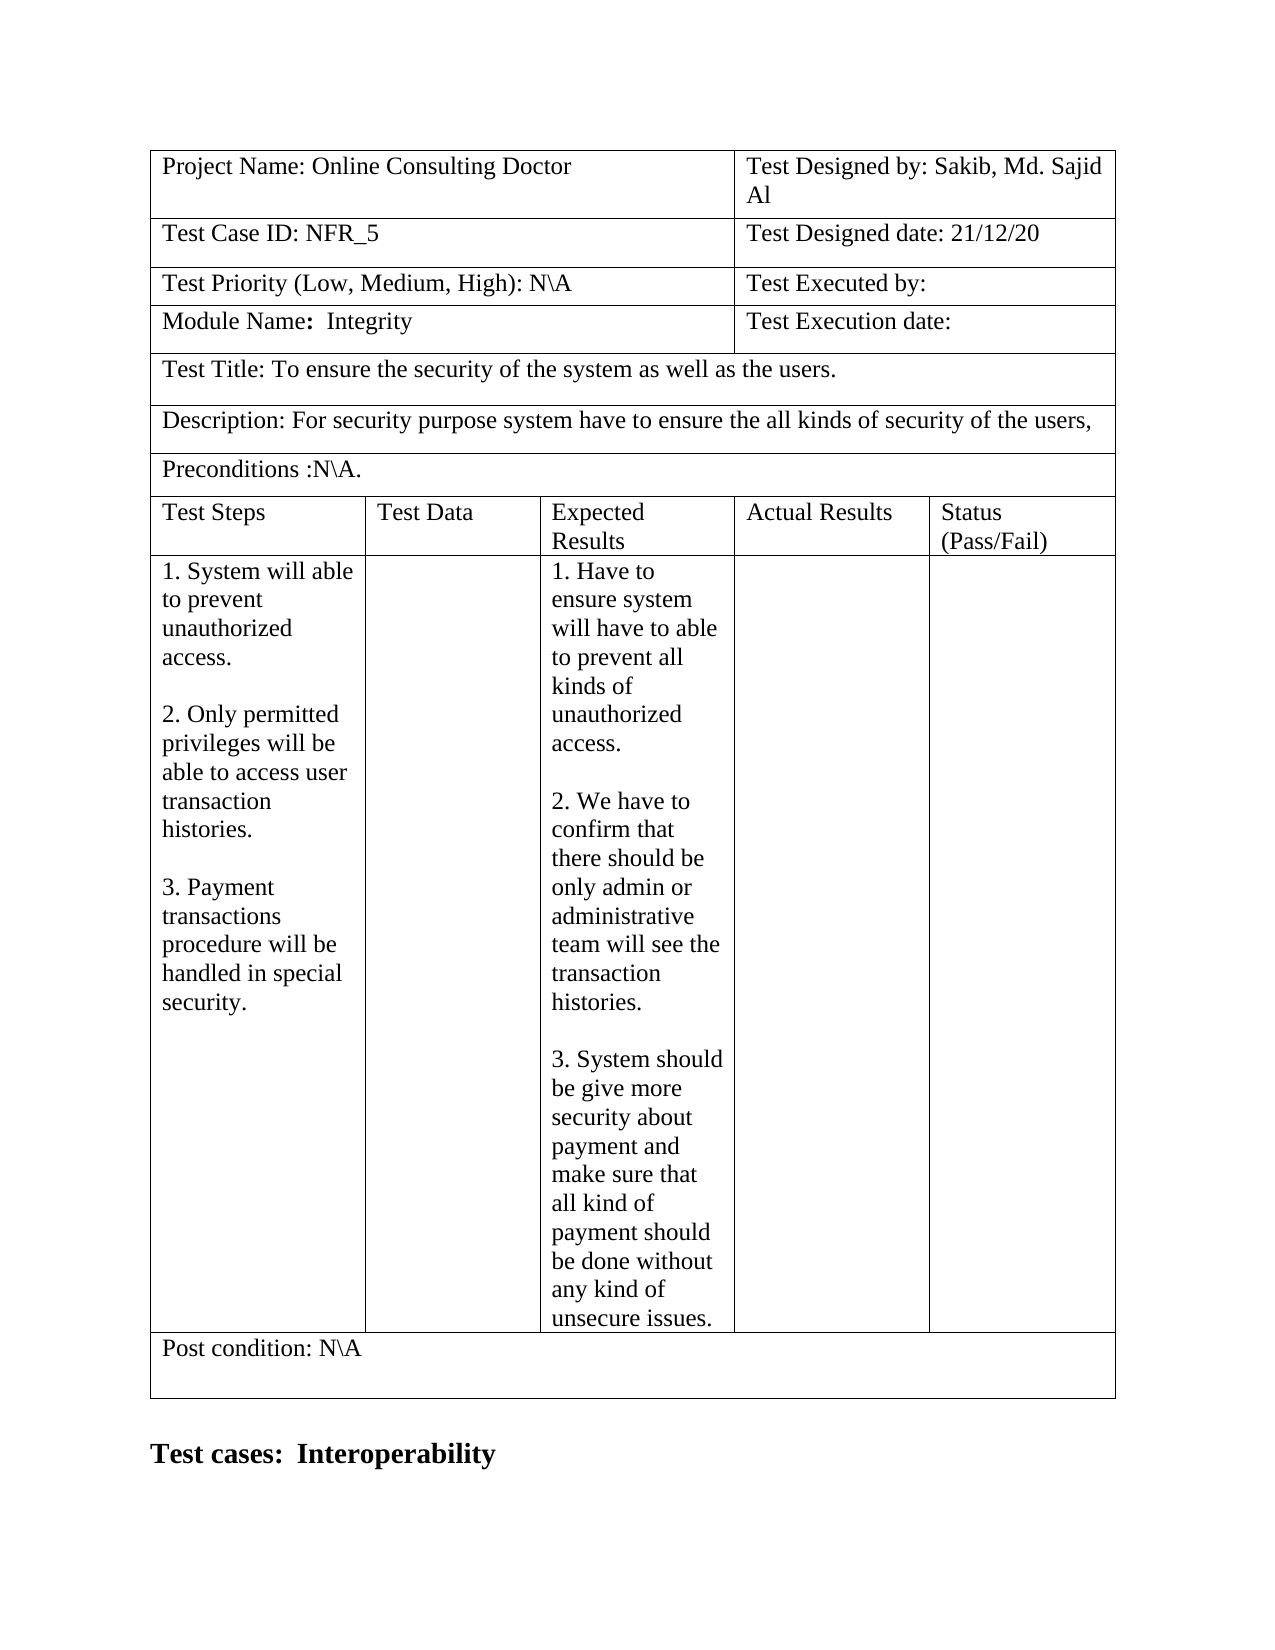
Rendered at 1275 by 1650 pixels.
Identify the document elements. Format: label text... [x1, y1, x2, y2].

table_header Project Name: Online Consulting Doctor [151, 151, 734, 217]
table_cell Test Designed date: 21/12/20 [735, 219, 1115, 267]
table_cell Test Priority (Low, Medium, High): N\A [151, 268, 734, 305]
table_cell Test Steps [151, 497, 365, 555]
table_cell Test Execution date: [735, 306, 1115, 353]
text Test cases: Interoperability [150, 1436, 1125, 1469]
table_cell Actual Results [735, 497, 929, 555]
table_cell [735, 556, 929, 1332]
table_cell Test Data [366, 497, 540, 555]
table_cell [930, 556, 1115, 1332]
table_cell Module Name: Integrity [151, 306, 734, 353]
table_cell 1. System will able to prevent unauthorized access. 2. Only permitted privileges will be able to access user transaction histories. 3. Payment transactions procedure will be handled in special security. [151, 556, 365, 1332]
table_cell 1. Have to ensure system will have to able to prevent all kinds of unauthorized access. 2. We have to confirm that there should be only admin or administrative team will see the transaction histories. 3. System should be give more security about payment and make sure that all kind of payment should be done without any kind of unsecure issues. [541, 556, 734, 1332]
table_cell Test Executed by: [735, 268, 1115, 305]
table_cell [366, 556, 540, 1332]
table_cell Expected Results [541, 497, 734, 555]
table_header Test Designed by: Sakib, Md. Sajid Al [735, 151, 1115, 217]
table_cell Preconditions :N\A. [151, 454, 1115, 496]
table_cell Test Case ID: NFR_5 [151, 219, 734, 267]
table_cell Status (Pass/Fail) [930, 497, 1115, 555]
table_cell Post condition: N\A [151, 1333, 1115, 1397]
table_cell Description: For security purpose system have to ensure the all kinds of security of the users, [151, 406, 1115, 453]
table_cell Test Title: To ensure the security of the system as well as the users. [151, 354, 1115, 404]
